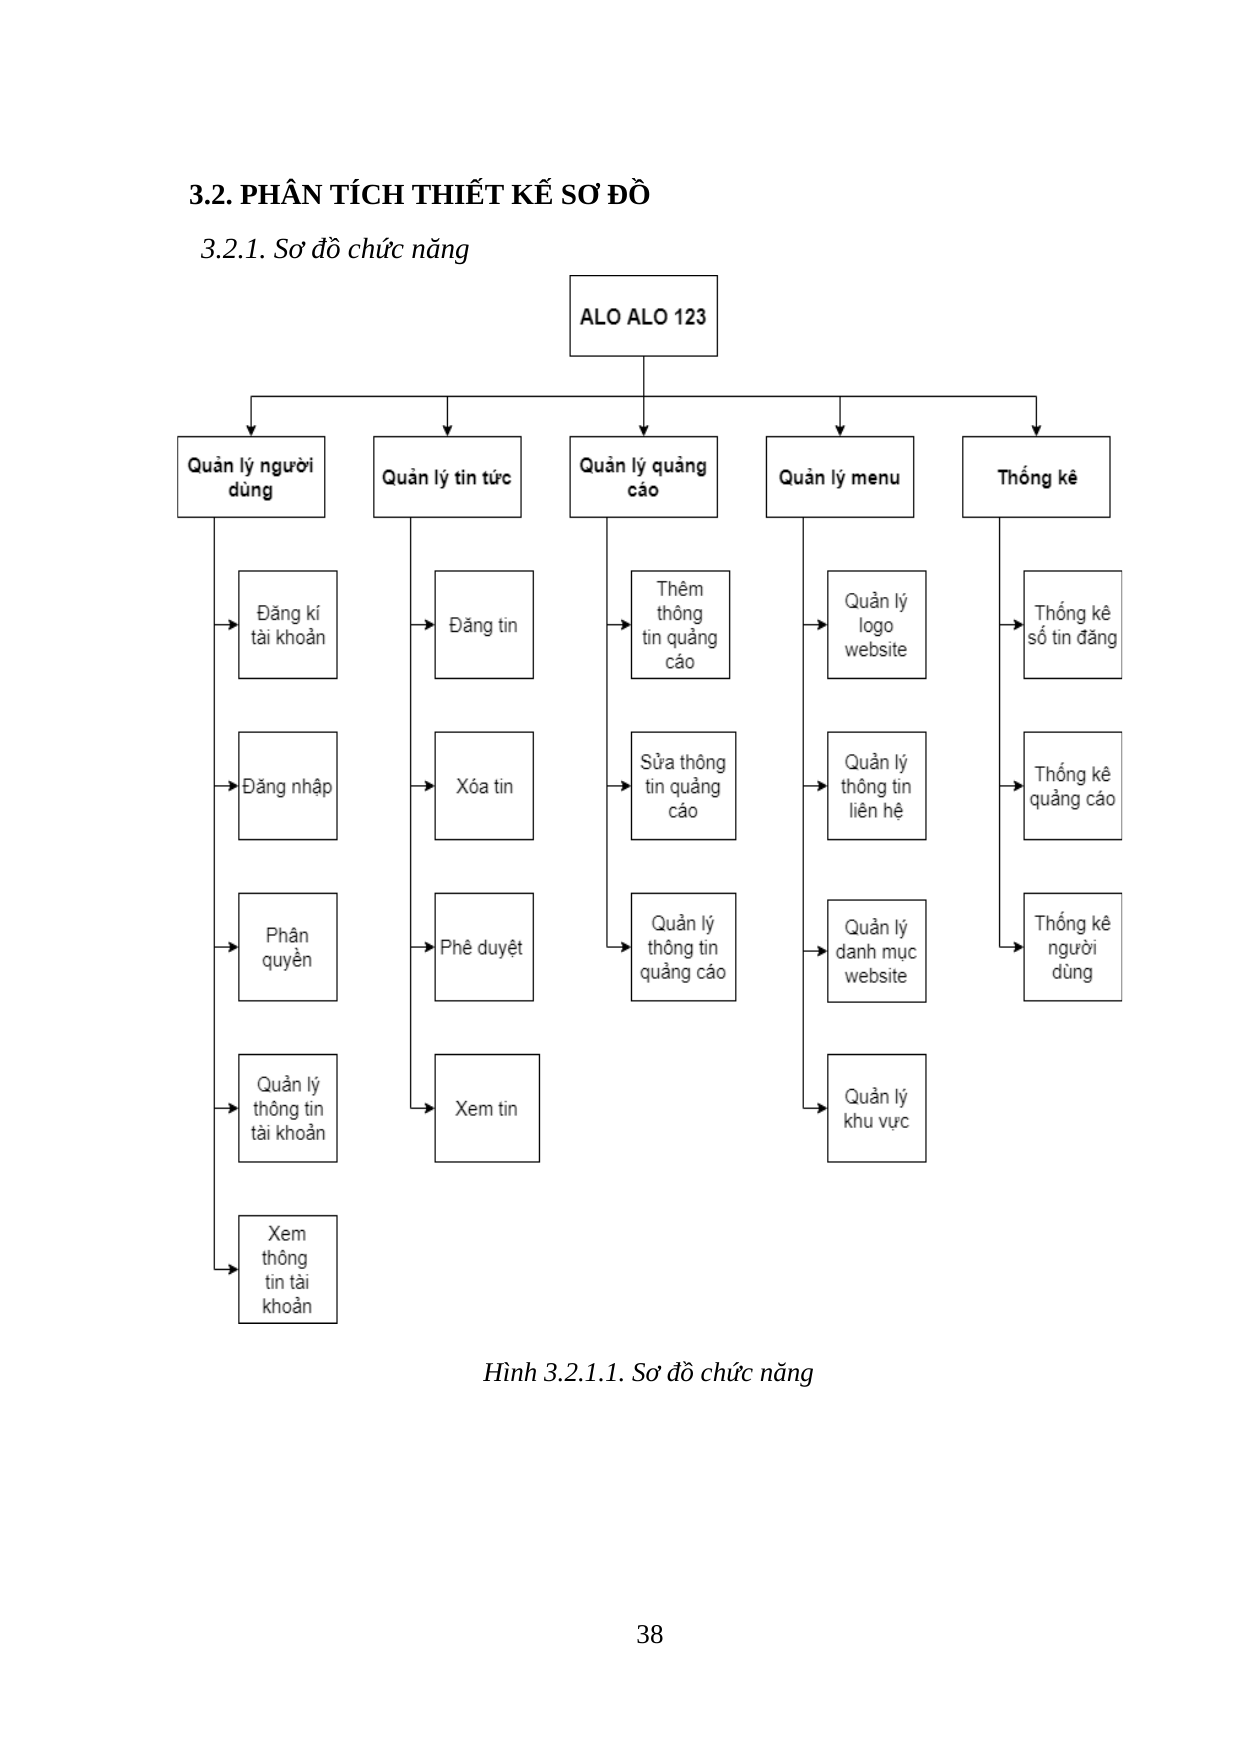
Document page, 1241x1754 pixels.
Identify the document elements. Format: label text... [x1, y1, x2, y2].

subtitle PHÂN TÍCH THIẾT KẾ SƠ ĐỒ [189, 177, 1122, 211]
text Hình 3.2.1.1. Sơ đồ chức năng [177, 1356, 1122, 1387]
picture [177, 275, 1123, 1324]
subtitle Sơ đồ chức năng [201, 232, 1122, 265]
